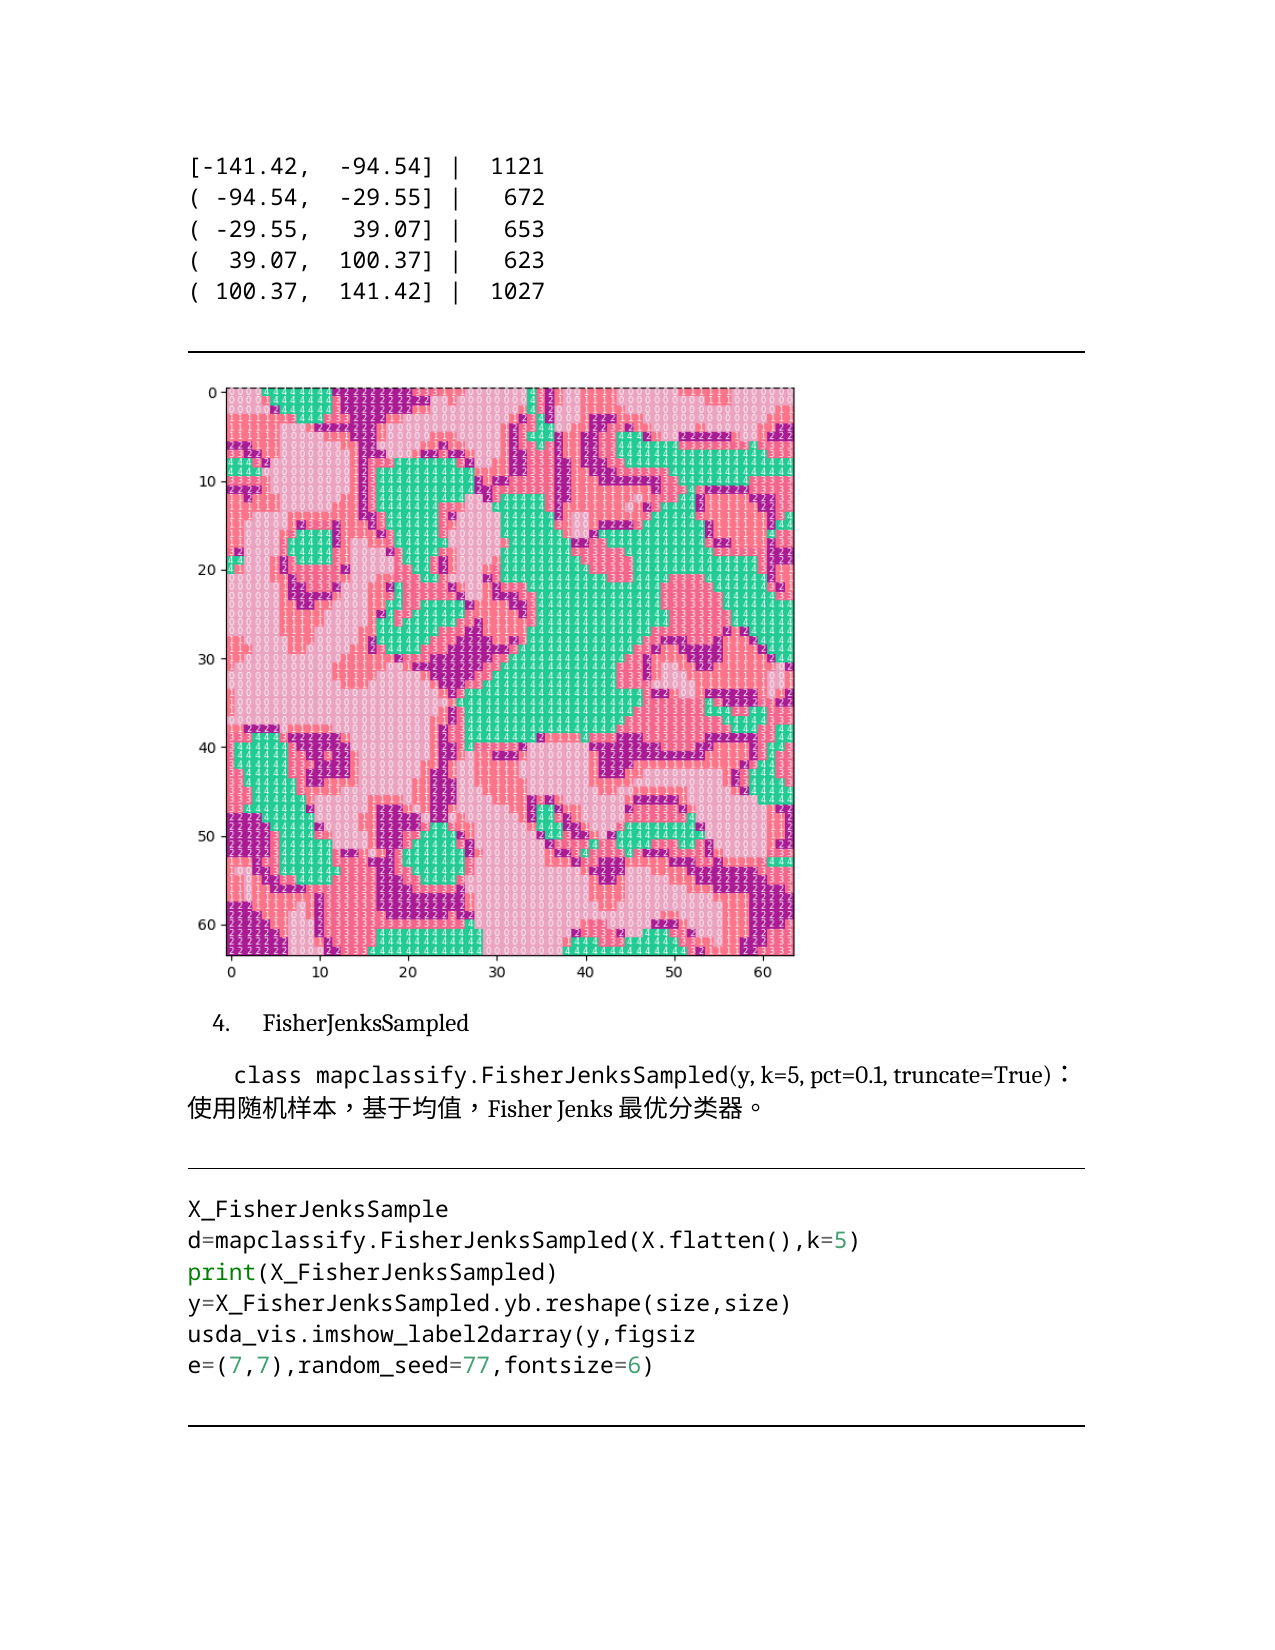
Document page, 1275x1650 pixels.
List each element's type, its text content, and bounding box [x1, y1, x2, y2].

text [187, 150, 1087, 306]
list FisherJenksSampled [212, 1009, 1087, 1038]
picture [187, 376, 804, 991]
text class mapclassify.FisherJenksSampled(y, k=5, pct=0.1, truncate=True)：使用随机样本，基于均值，Fisher Jenks 最优分类器。 [187, 1056, 1087, 1124]
text X_FisherJenksSampled=mapclassify.FisherJenksSampled(X.flatten(),k=5) print(X_FisherJenksSampled) y=X_FisherJenksSampled.yb.reshape(size,size) usda_vis.imshow_label2darray(y,figsize=(7,7),random_seed=77,fontsize=6) [187, 1193, 1087, 1380]
